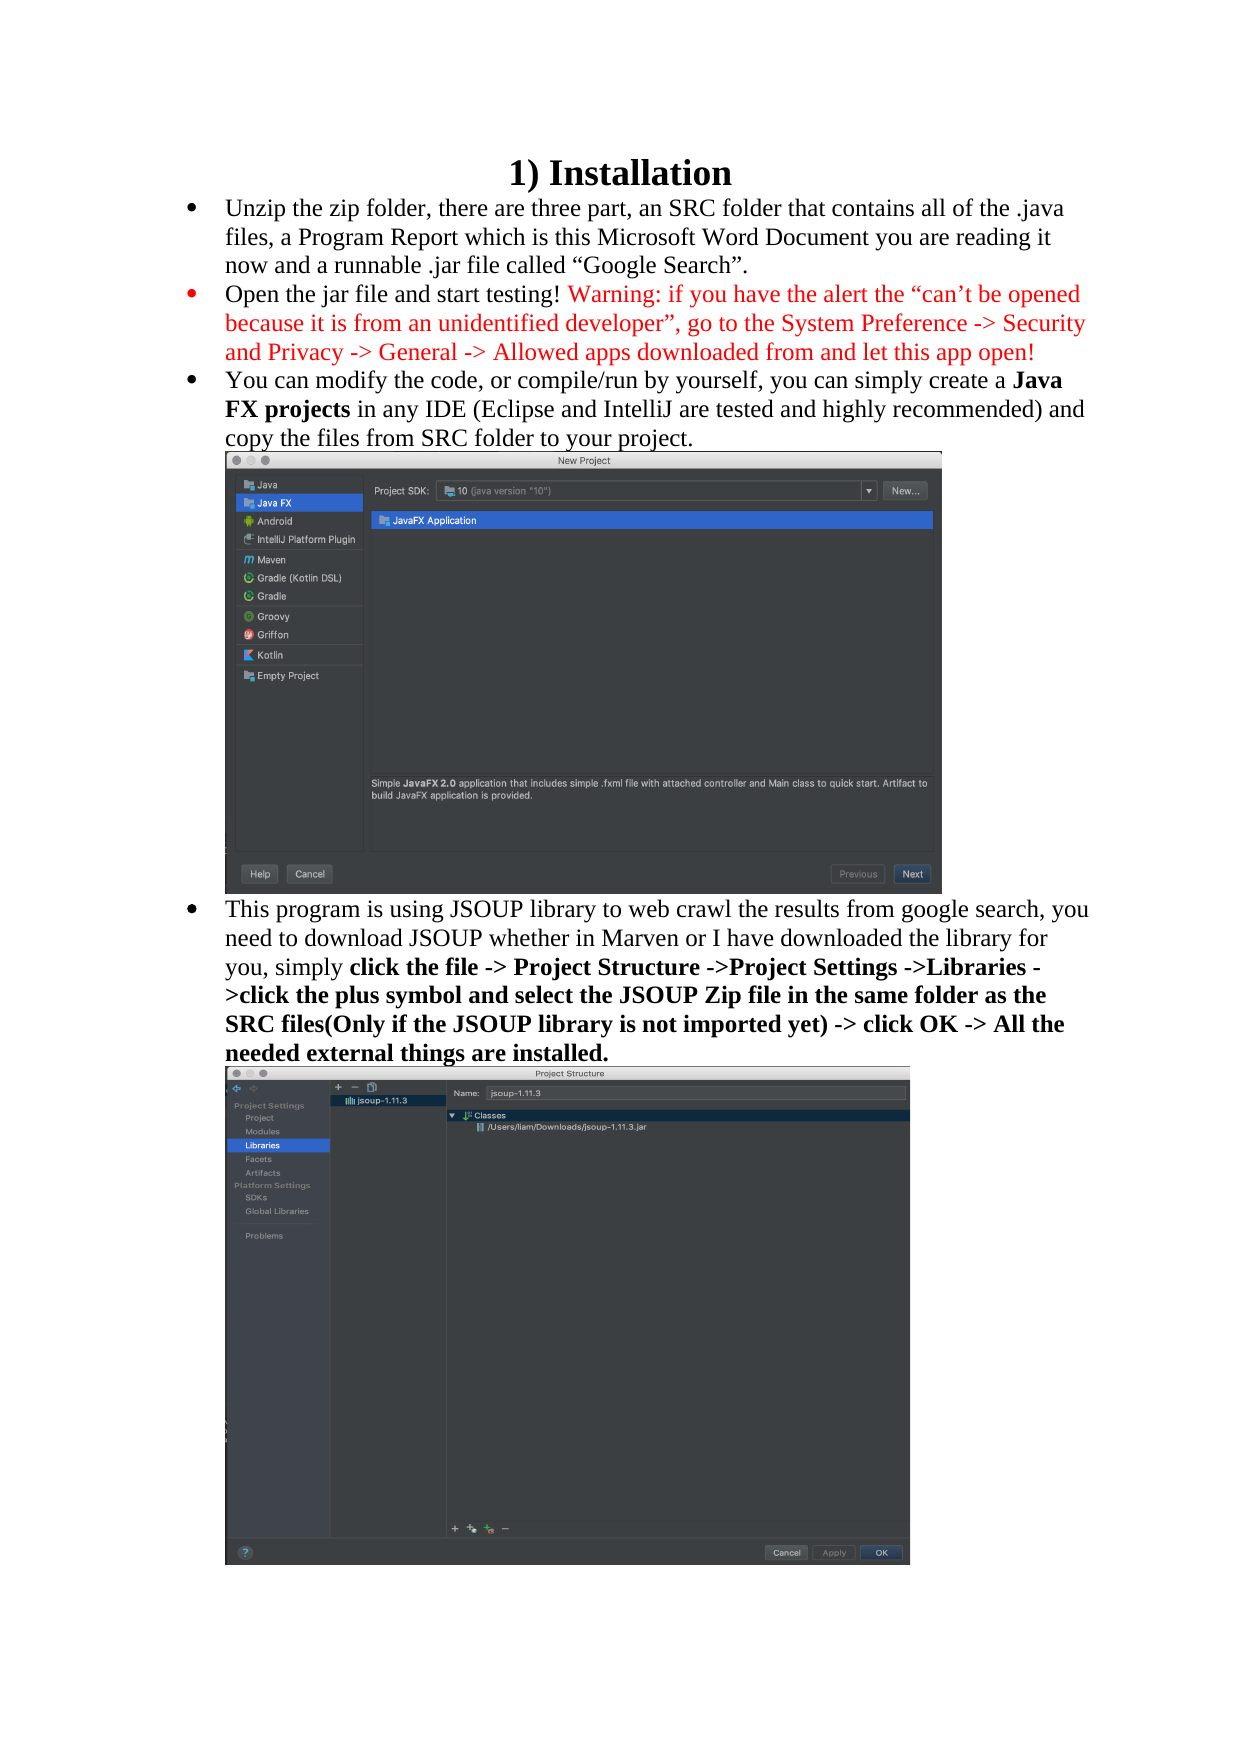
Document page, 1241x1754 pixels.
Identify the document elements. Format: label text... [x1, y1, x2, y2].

picture [225, 451, 942, 894]
text 1) Installation [150, 150, 1090, 193]
list You can modify the code, or compile/run by yourself, you can simply create a Java FX projects in any IDE (Eclipse and IntelliJ are tested and highly recommended) and copy the files from SRC folder to your project. [187, 366, 1090, 452]
list This program is using JSOUP library to web crawl the results from google search, you need to download JSOUP whether in Marven or I have downloaded the library for you, simply click the file -> Project Structure ->Project Settings ->Libraries ->click the plus symbol and select the JSOUP Zip file in the same folder as the SRC files(Only if the JSOUP library is not imported yet) -> click OK -> All the needed external things are installed. [187, 894, 1090, 1067]
list Open the jar file and start testing! Warning: if you have the alert the “can’t be opened because it is from an unidentified developer”, go to the System Preference -> Security and Privacy -> General -> Allowed apps downloaded from and let this app open! [187, 279, 1090, 366]
picture [225, 1066, 911, 1565]
list Unzip the zip folder, there are three part, an SRC folder that contains all of the .java files, a Program Report which is this Microsoft Word Document you are reading it now and a runnable .jar file called “Google Search”. [187, 193, 1090, 279]
